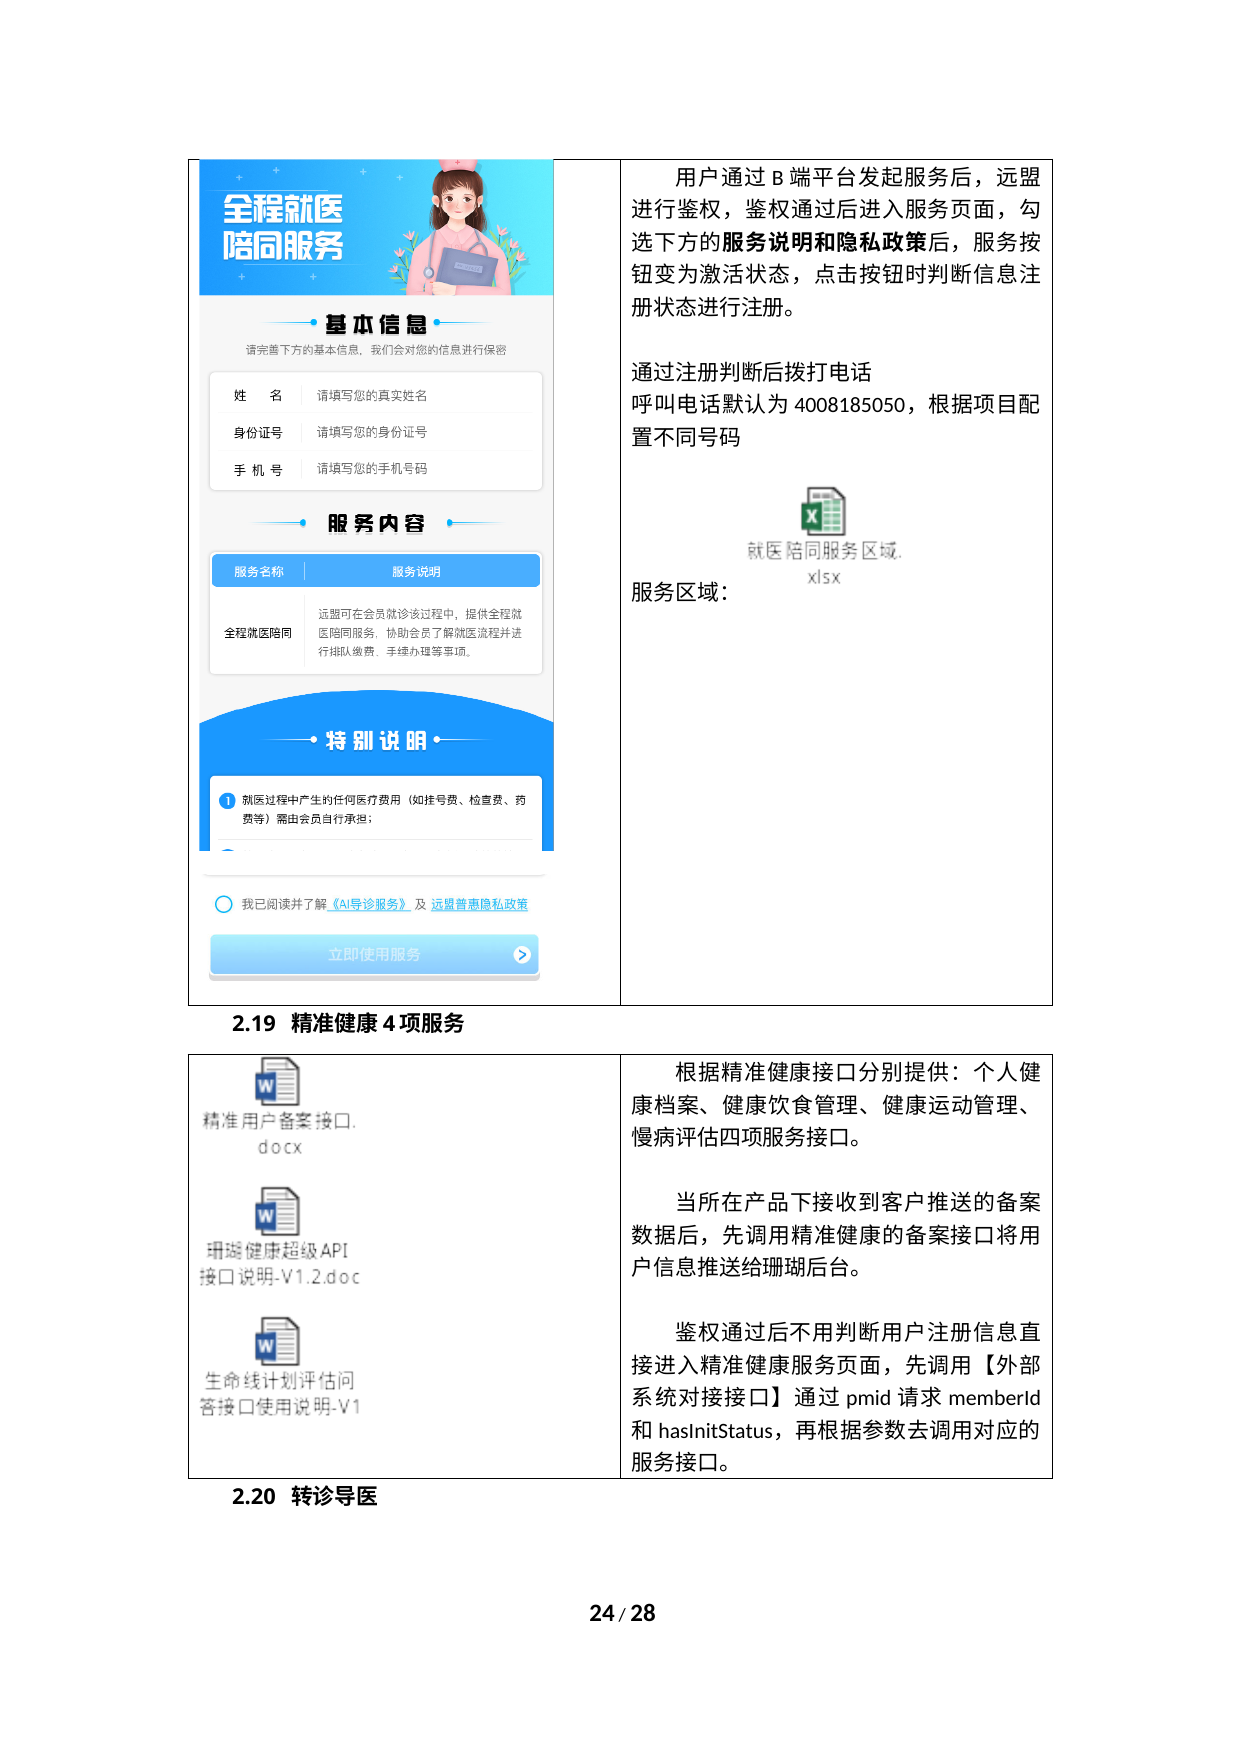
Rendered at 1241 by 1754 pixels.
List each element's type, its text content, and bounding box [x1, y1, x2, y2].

picture [199, 874, 554, 992]
table_header [189, 1055, 620, 1477]
table_header 用户通过B端平台发起服务后，远盟进行鉴权，鉴权通过后进入服务页面，勾选下方的服务说明和隐私政策后，服务按钮变为激活状态，点击按钮时判断信息注册状态进行注册。 通过注册判断后拨打电话 呼叫电话默认为4008185050，根据项目配置不同号码 服务区域： [621, 160, 1052, 1004]
table_header 根据精准健康接口分别提供：个人健康档案、健康饮食管理、健康运动管理、慢病评估四项服务接口。 当所在产品下接收到客户推送的备案数据后，先调用精准健康的备案接口将用户信息推送给珊瑚后台。 鉴权通过后不用判断用户注册信息直接进入精准健康服务页面，先调用【外部系统对接接口】通过pmid请求memberId和hasInitStatus，再根据参数去调用对应的服务接口。 [621, 1055, 1052, 1477]
picture [199, 159, 554, 851]
table_header [189, 160, 620, 1004]
list 转诊导医 [232, 1479, 1053, 1511]
list 精准健康4项服务 [232, 1006, 1053, 1038]
